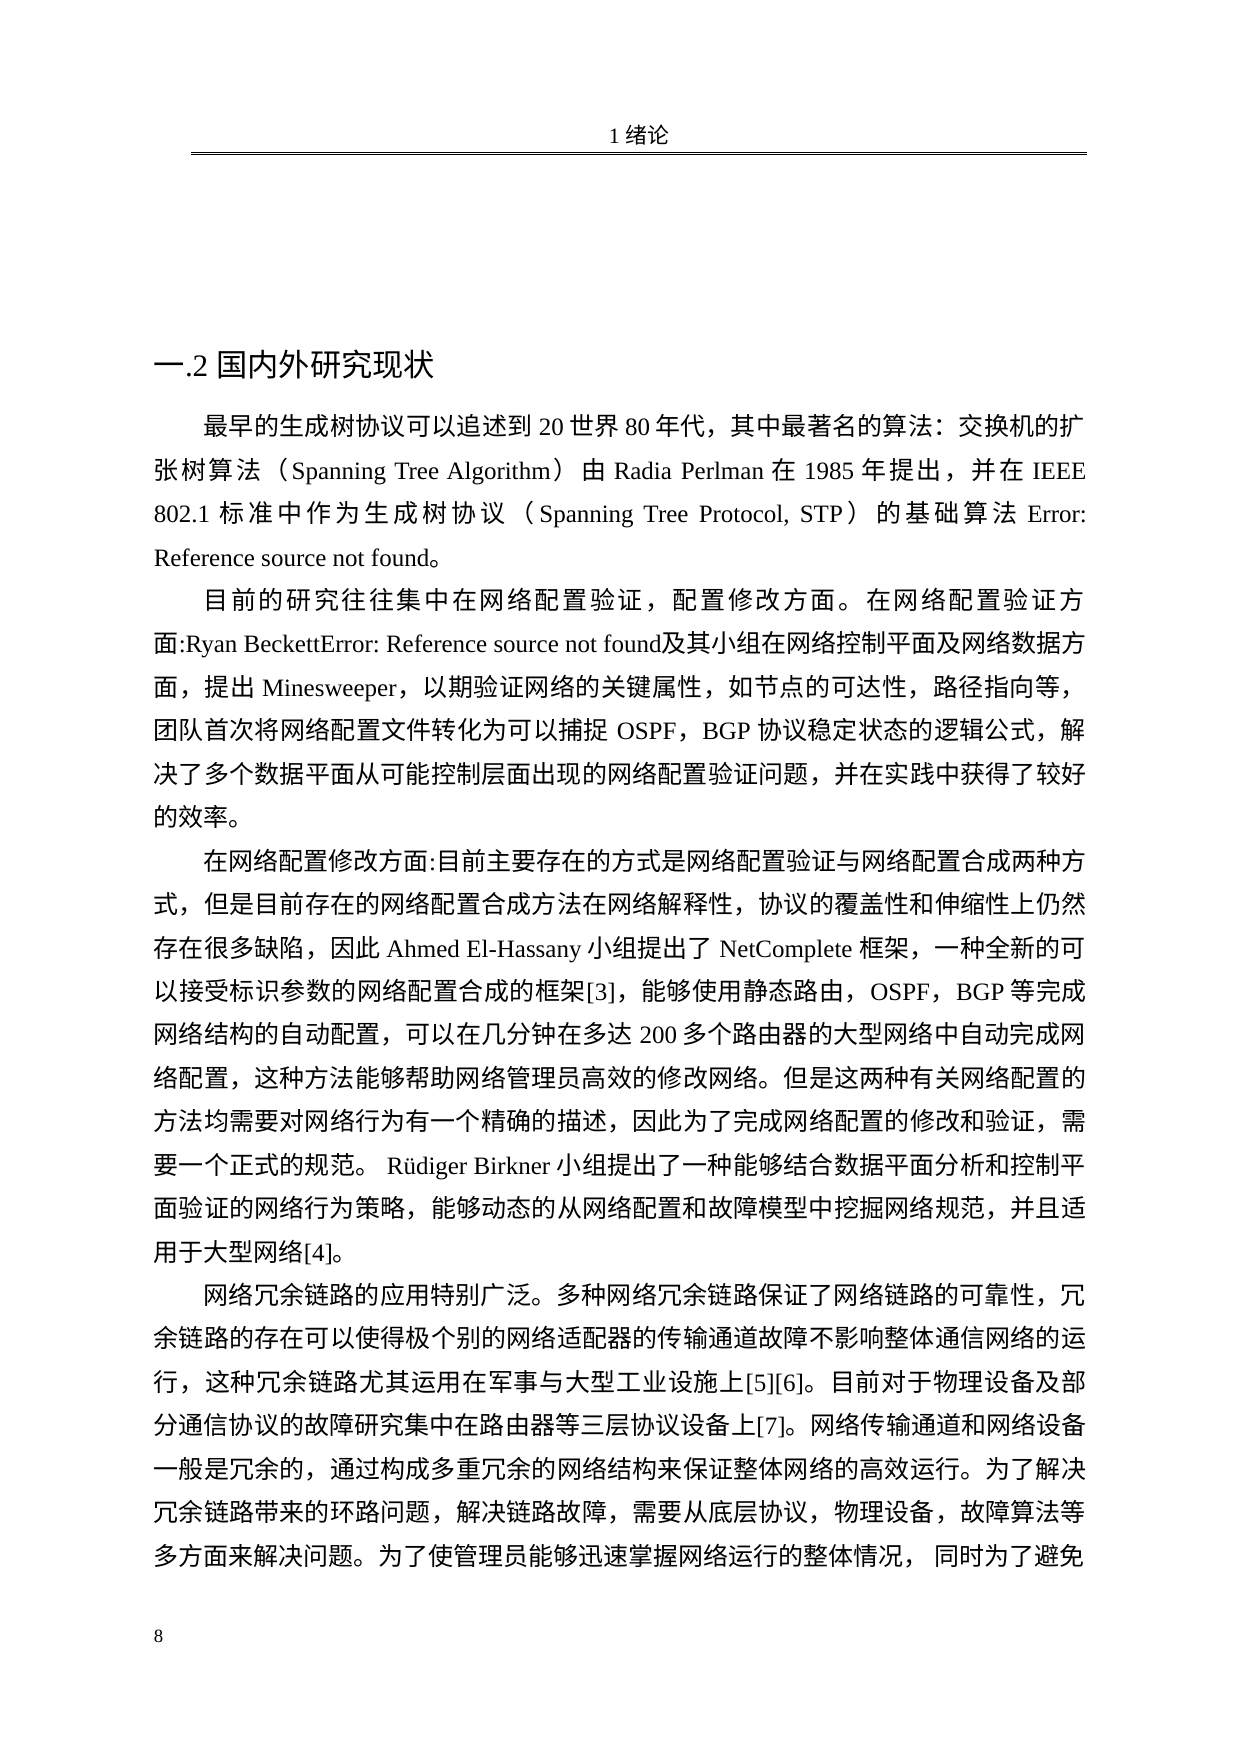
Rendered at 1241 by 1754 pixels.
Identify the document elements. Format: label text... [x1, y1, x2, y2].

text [153, 1276, 1087, 1572]
subtitle 国内外研究现状 [153, 340, 1087, 385]
text 在网络配置修改方面:目前主要存在的方式是网络配置验证与网络配置合成两种方式，但是目前存在的网络配置合成方法在网络解释性，协议的覆盖性和伸缩性上仍然存在很多缺陷，因此Ahmed El-Hassany小组提出了 NetComplete 框架，一种全新的可以接受标识参数的网络配置合成的框架[3]，能够使用静态路由，OSPF，BGP 等完成网络结构的自动配置，可以在几分钟在多达200多个路由器的大型网络中自动完成网络配置，这种方法能够帮助网络管理员高效的修改网络。但是这两种有关网络配置的方法均需要对网络行为有一个精确的描述，因此为了完成网络配置的修改和验证，需要一个正式的规范。 Rüdiger Birkner 小组提出了一种能够结合数据平面分析和控制平面验证的网络行为策略，能够动态的从网络配置和故障模型中挖掘网络规范，并且适用于大型网络[4]。 [153, 841, 1087, 1268]
